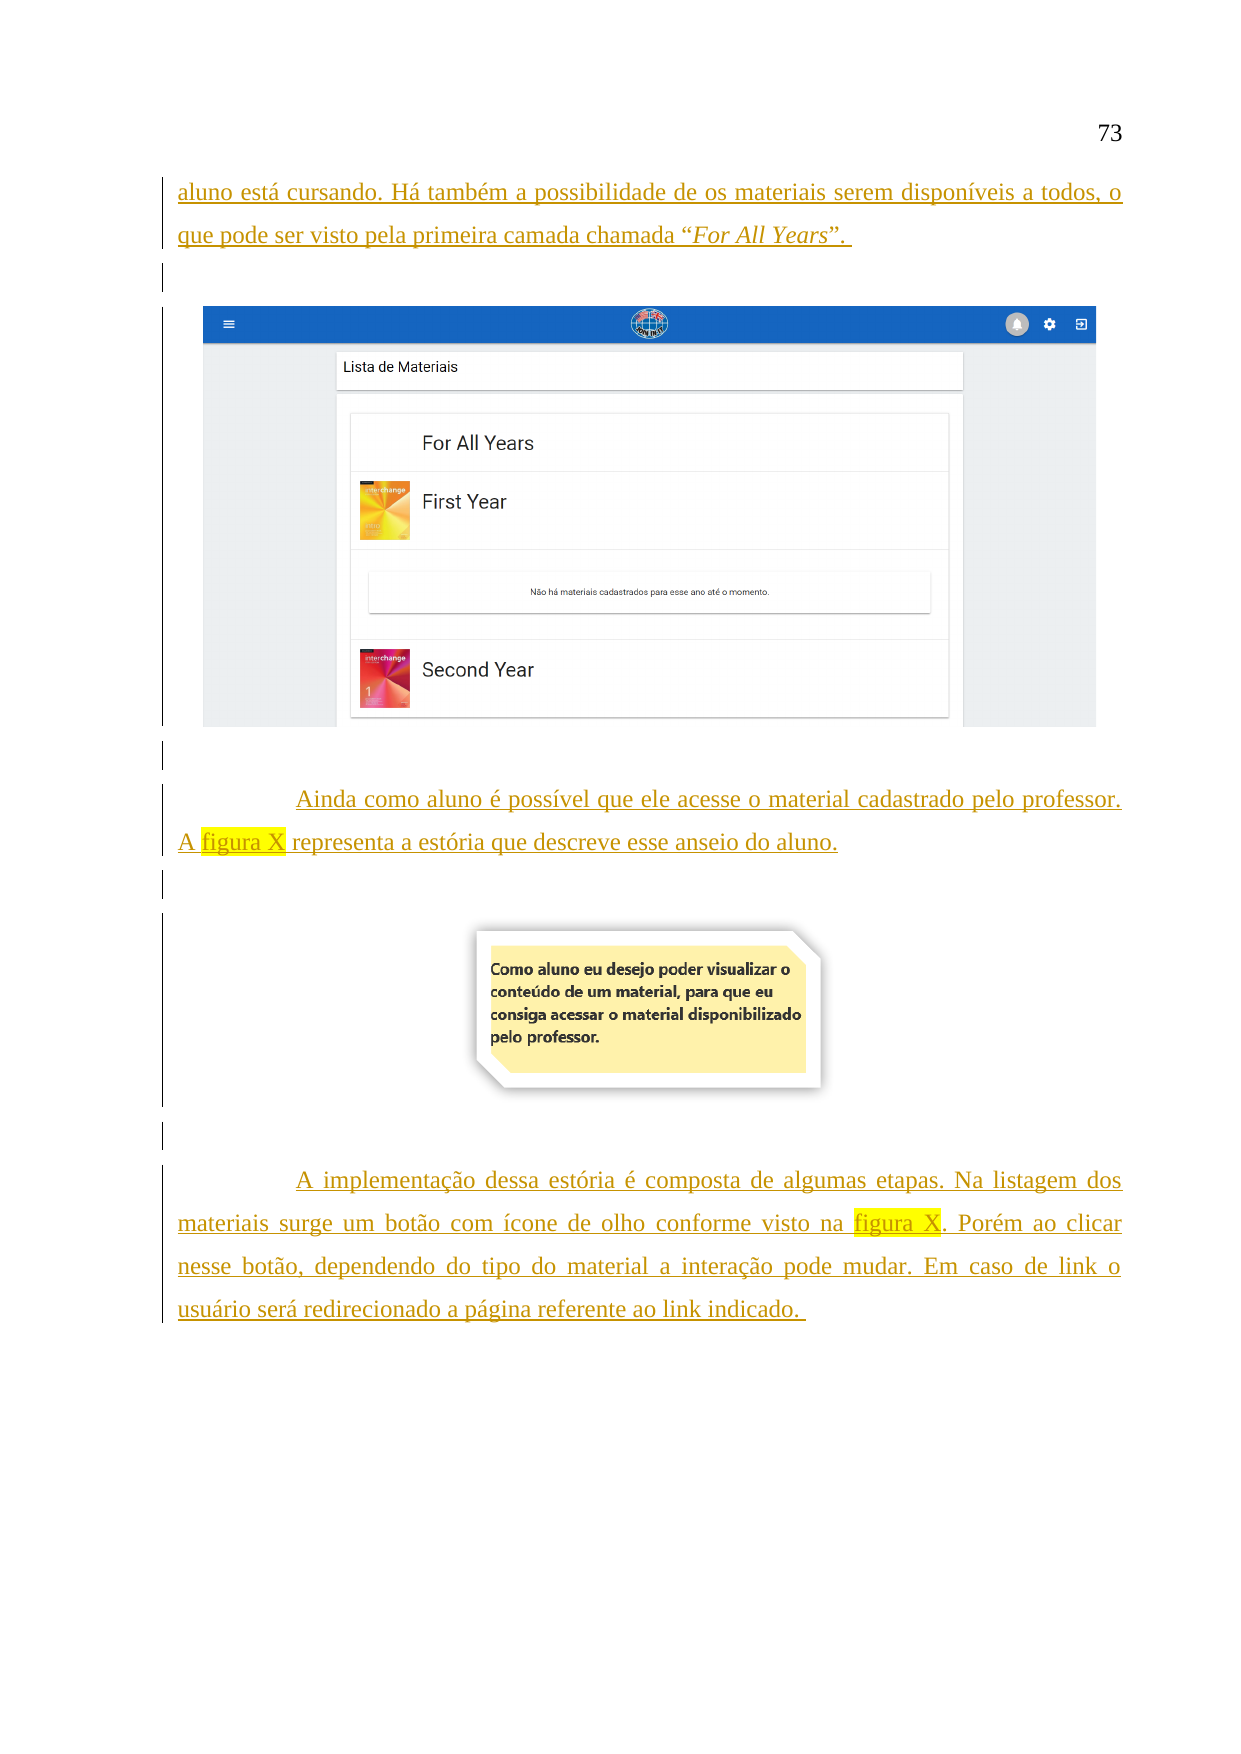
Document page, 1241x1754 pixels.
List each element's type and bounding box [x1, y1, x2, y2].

picture [203, 306, 1097, 727]
picture [492, 946, 806, 1073]
